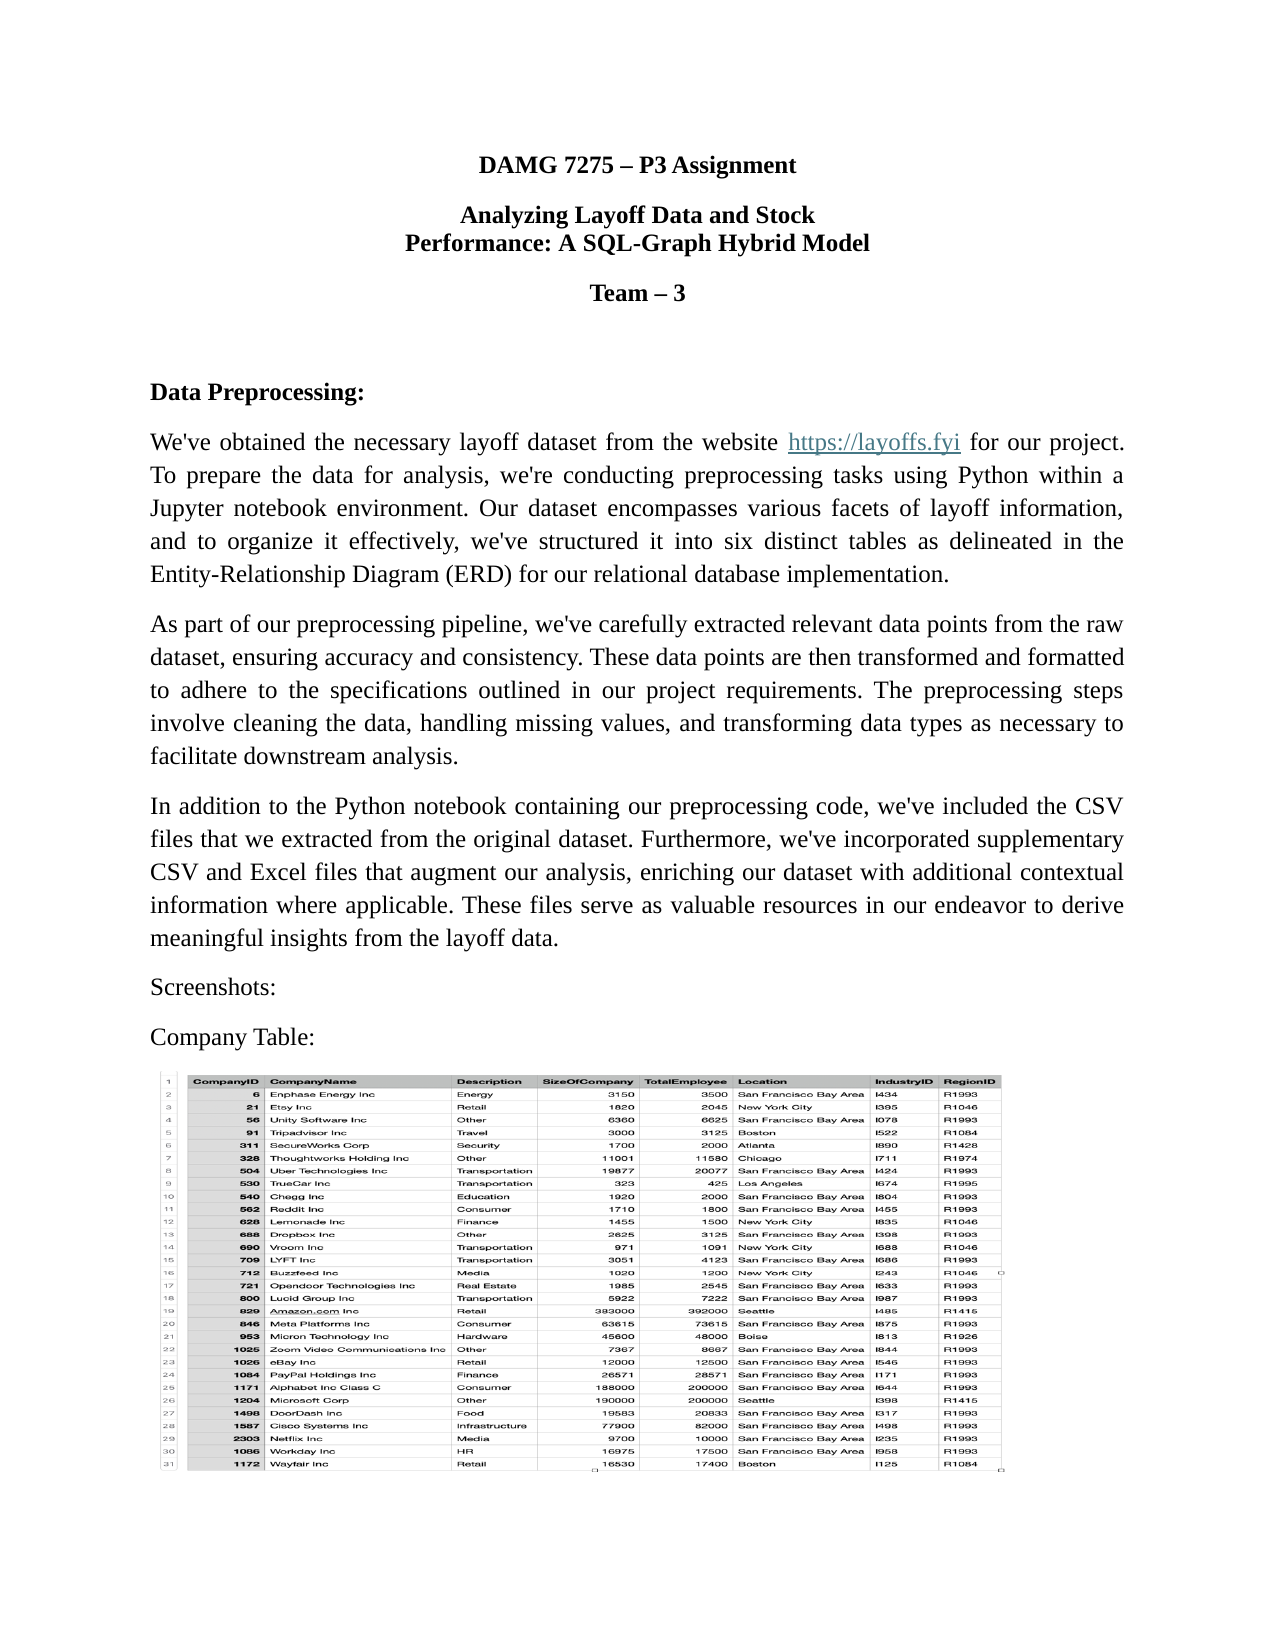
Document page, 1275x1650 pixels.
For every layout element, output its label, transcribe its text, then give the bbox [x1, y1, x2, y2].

text We've obtained the necessary layoff dataset from the website https://layoffs.fyi for our project. To prepare the data for analysis, we're conducting preprocessing tasks using Python within a Jupyter notebook environment. Our dataset encompasses various facets of layoff information, and to organize it effectively, we've structured it into six distinct tables as delineated in the Entity-Relationship Diagram (ERD) for our relational database implementation. [150, 427, 1125, 588]
text In addition to the Python notebook containing our preprocessing code, we've included the CSV files that we extracted from the original dataset. Furthermore, we've incorporated supplementary CSV and Excel files that augment our analysis, enriching our dataset with additional contextual information where applicable. These files serve as valuable resources in our endeavor to derive meaningful insights from the layoff data. [150, 791, 1125, 952]
text Analyzing Layoff Data and Stock [150, 200, 1125, 228]
text Performance: A SQL-Graph Hybrid Model [150, 228, 1125, 257]
text Data Preprocessing: [150, 377, 1125, 406]
text Company Table: [150, 1022, 1125, 1051]
text Screenshots: [150, 972, 1125, 1001]
text DAMG 7275 – P3 Assignment [150, 150, 1125, 179]
picture [150, 1071, 1048, 1472]
text As part of our preprocessing pipeline, we've carefully extracted relevant data points from the raw dataset, ensuring accuracy and consistency. These data points are then transformed and formatted to adhere to the specifications outlined in our project requirements. The preprocessing steps involve cleaning the data, handling missing values, and transforming data types as necessary to facilitate downstream analysis. [150, 609, 1125, 770]
text Team – 3 [150, 278, 1125, 307]
